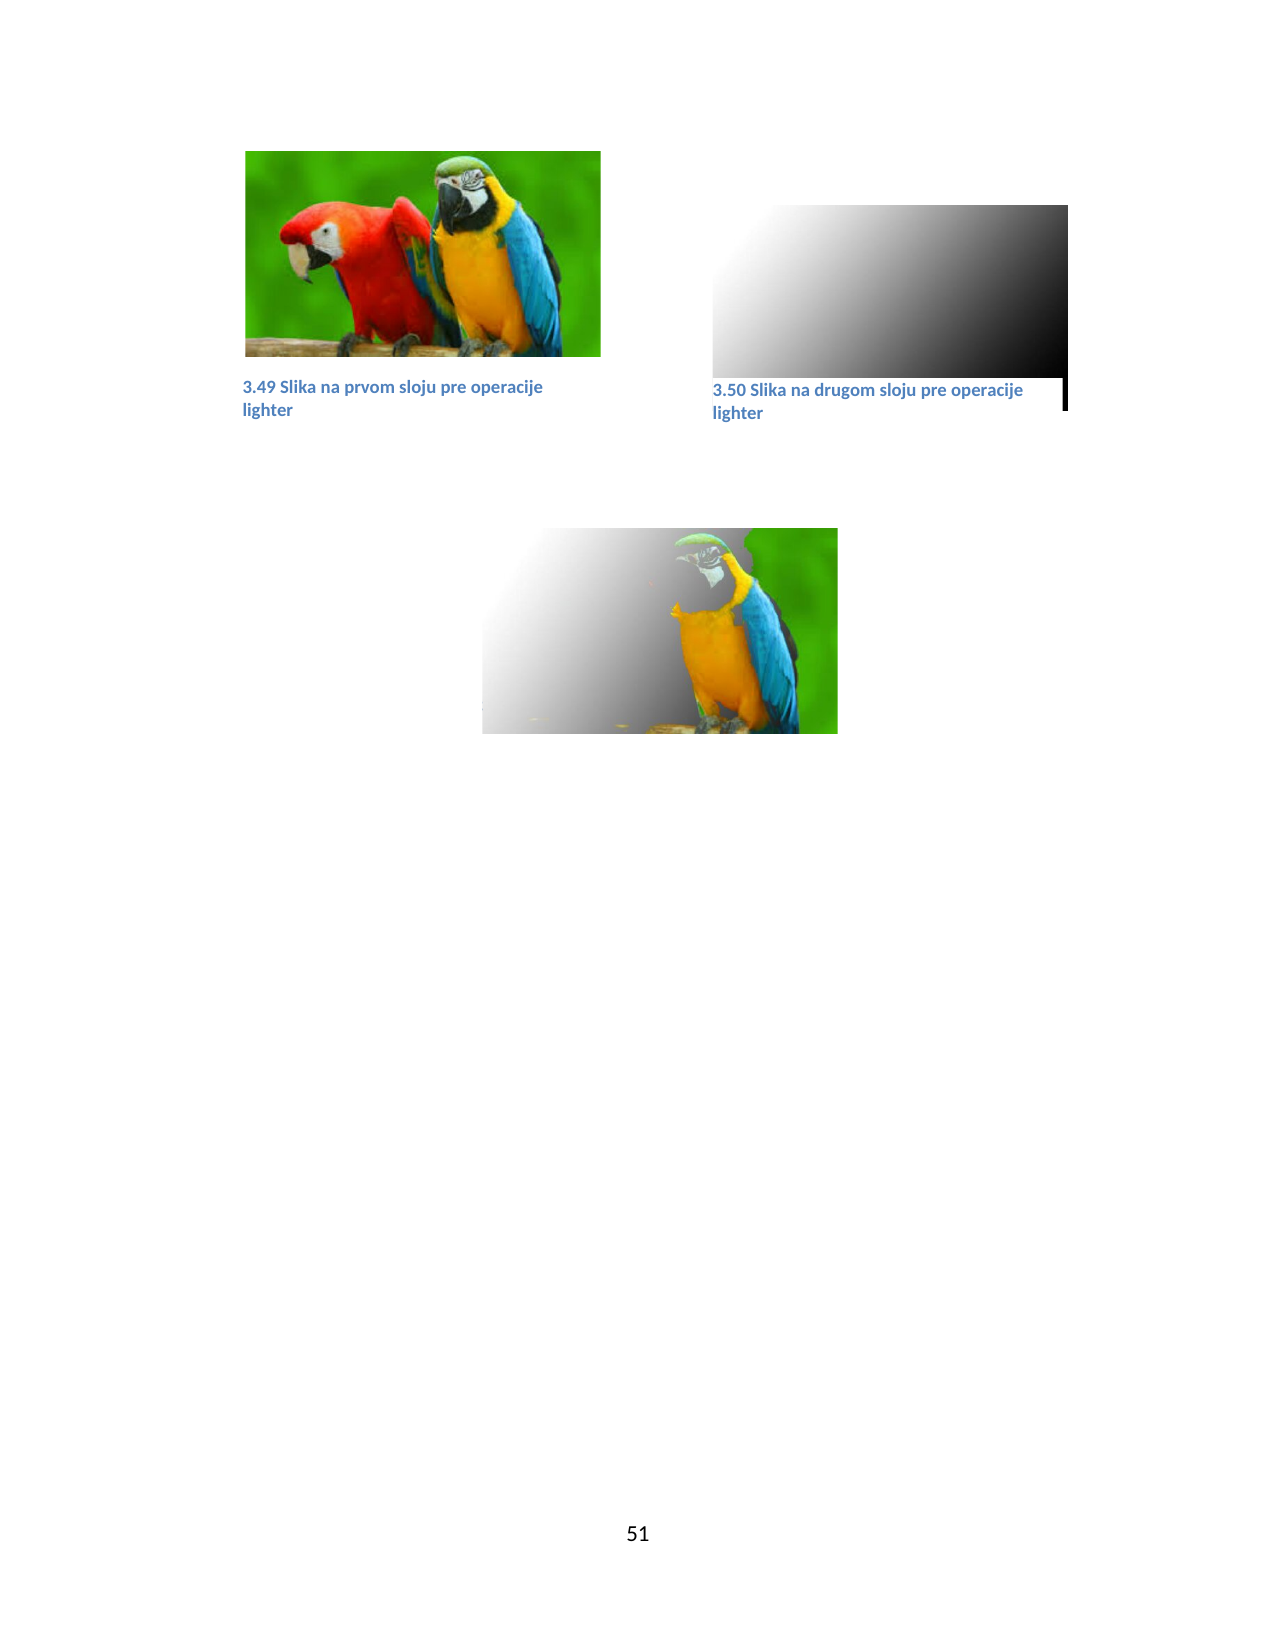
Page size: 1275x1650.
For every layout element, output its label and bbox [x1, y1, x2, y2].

picture [245, 151, 601, 357]
picture [482, 528, 838, 734]
picture [712, 205, 1068, 411]
